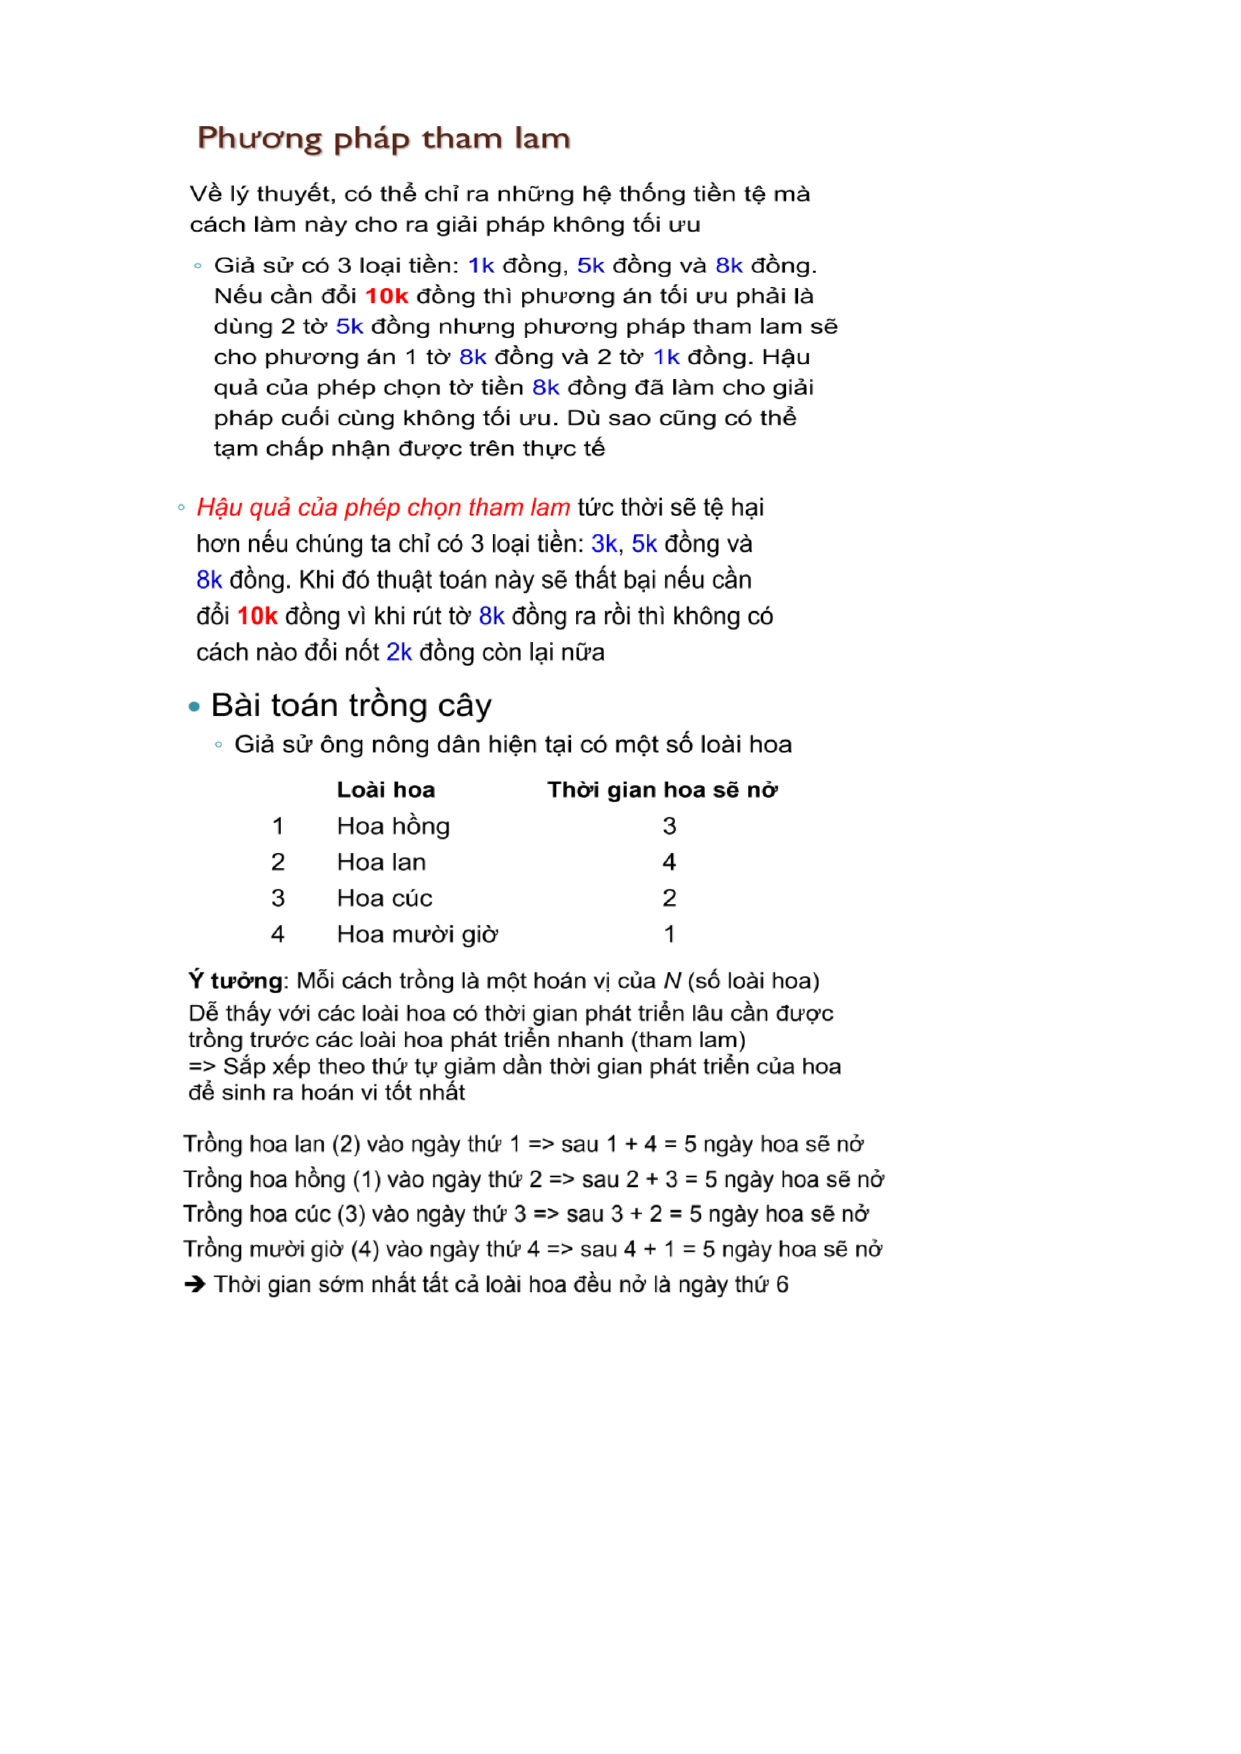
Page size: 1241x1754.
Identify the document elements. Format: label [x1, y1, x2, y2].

picture [177, 684, 859, 1101]
picture [177, 1119, 897, 1319]
picture [177, 118, 851, 471]
picture [177, 489, 793, 666]
